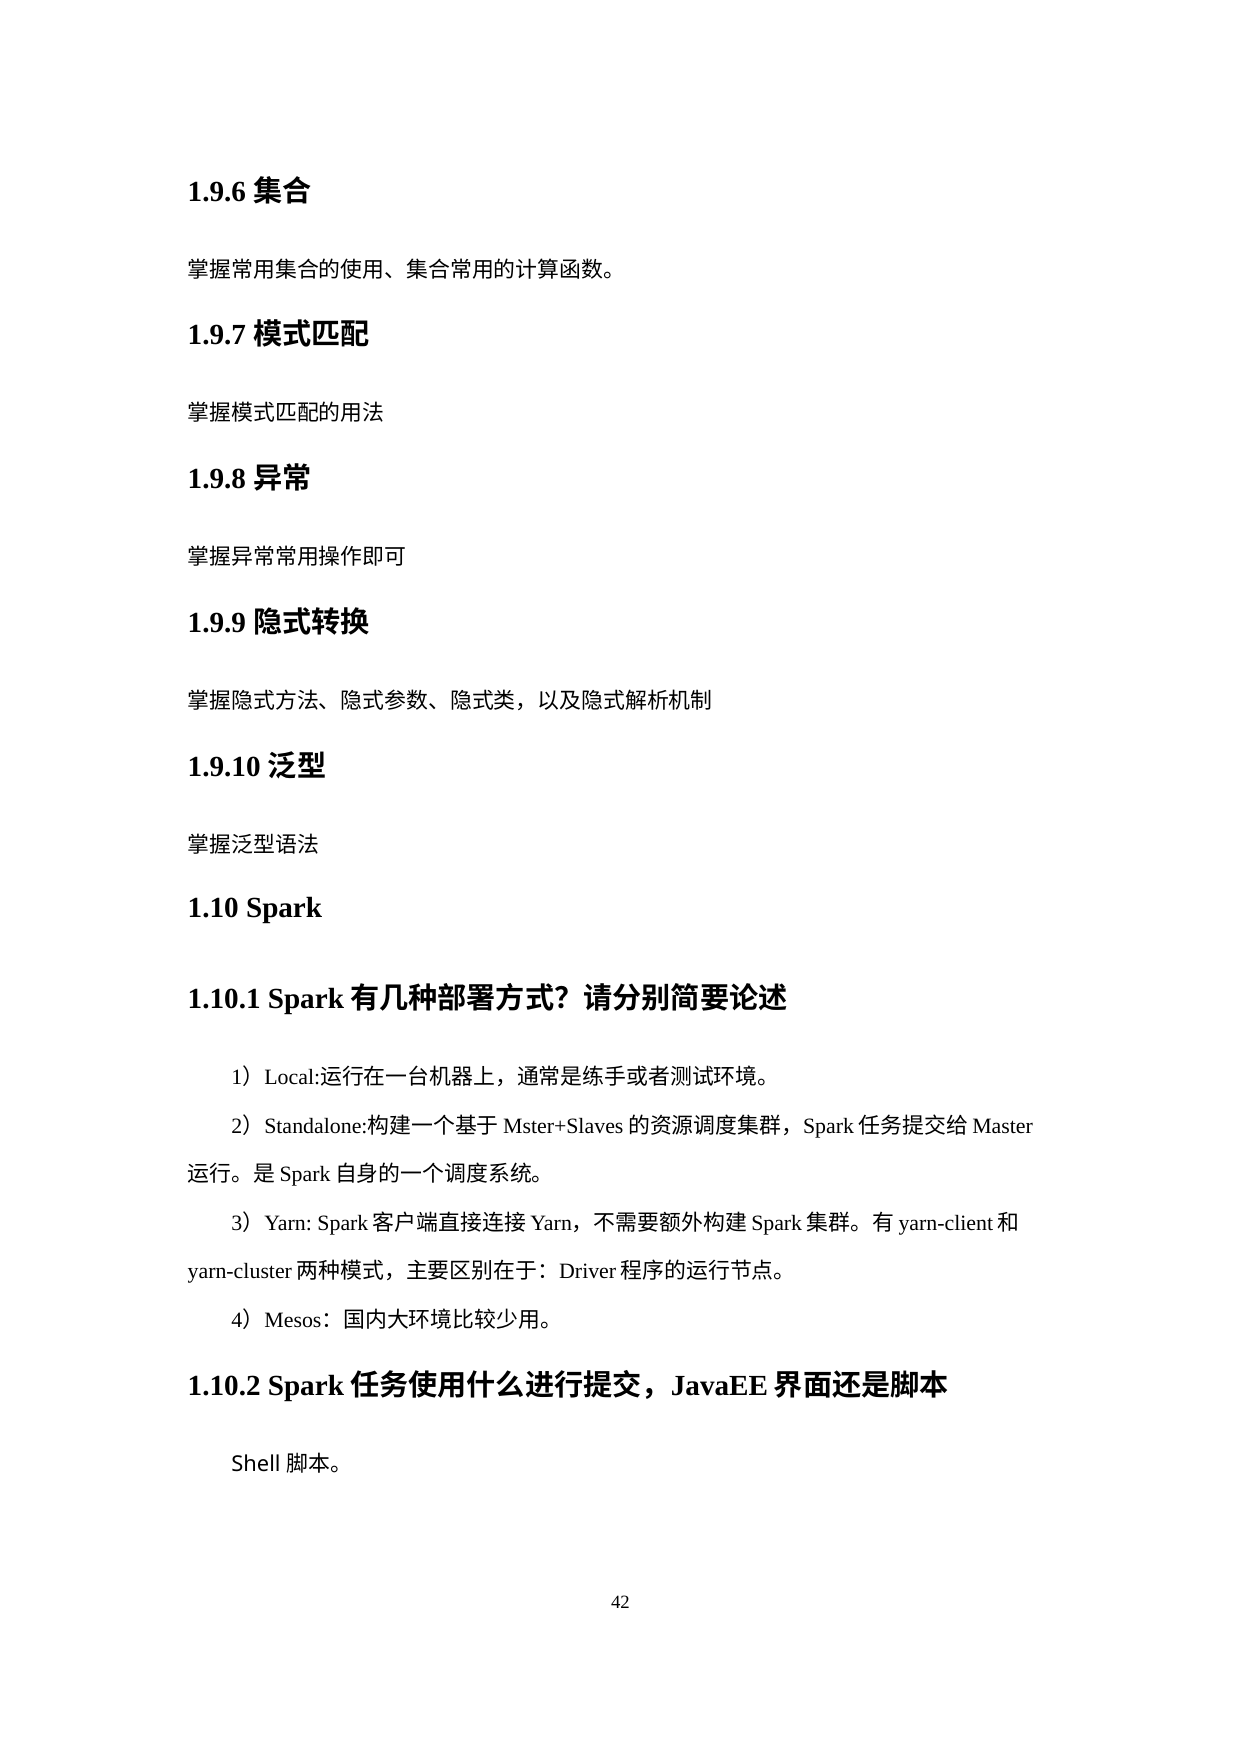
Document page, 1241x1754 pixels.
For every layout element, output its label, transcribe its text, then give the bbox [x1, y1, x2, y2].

text 掌握隐式方法、隐式参数、隐式类，以及隐式解析机制 [187, 682, 1053, 715]
text Shell 脚本。 [187, 1445, 1053, 1478]
text 4）Mesos：国内大环境比较少用。 [187, 1301, 1053, 1334]
text 1）Local:运行在一台机器上，通常是练手或者测试环境。 [187, 1059, 1053, 1091]
subtitle 1.10.1 Spark有几种部署方式？请分别简要论述 [187, 963, 1053, 1028]
text 2）Standalone:构建一个基于Mster+Slaves的资源调度集群，Spark任务提交给Master运行。是Spark自身的一个调度系统。 [187, 1107, 1053, 1188]
subtitle 1.9.9 隐式转换 [187, 587, 1053, 652]
subtitle 1.10.2 Spark任务使用什么进行提交，JavaEE界面还是脚本 [187, 1350, 1053, 1415]
text 3）Yarn: Spark客户端直接连接Yarn，不需要额外构建Spark集群。有yarn-client和yarn-cluster两种模式，主要区别在于：Driver程序的运行节点。 [187, 1204, 1053, 1286]
text 掌握异常常用操作即可 [187, 539, 1053, 571]
text 掌握常用集合的使用、集合常用的计算函数。 [187, 251, 1053, 284]
subtitle 1.9.10 泛型 [187, 731, 1053, 796]
subtitle 1.9.7 模式匹配 [187, 299, 1053, 364]
text 掌握泛型语法 [187, 826, 1053, 859]
subtitle 1.9.8 异常 [187, 443, 1053, 508]
subtitle 1.10 Spark [187, 874, 1053, 939]
subtitle 1.9.6 集合 [187, 156, 1053, 221]
text 掌握模式匹配的用法 [187, 395, 1053, 427]
